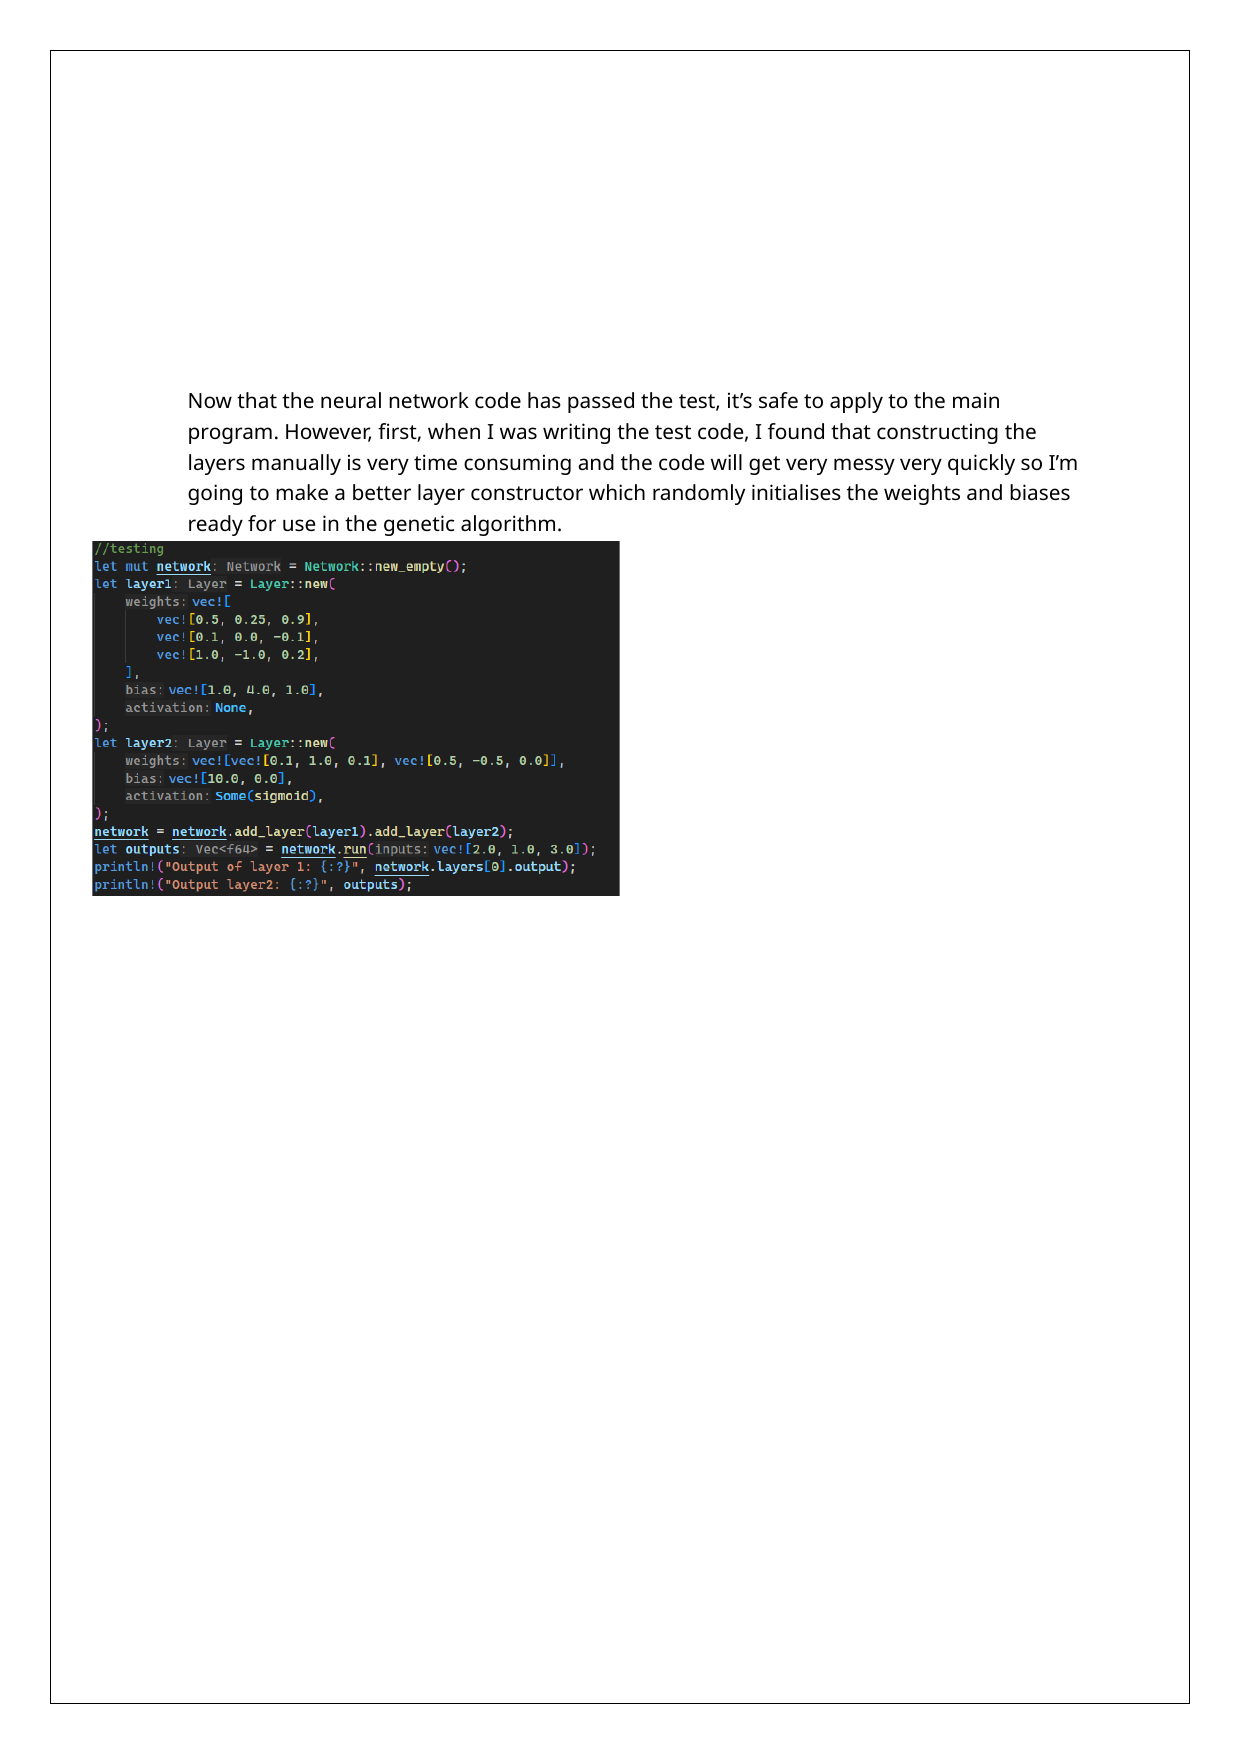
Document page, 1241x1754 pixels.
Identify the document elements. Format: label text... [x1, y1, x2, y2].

text Now that the neural network code has passed the test, it’s safe to apply to the main program. However, first, when I was writing the test code, I found that constructing the layers manually is very time consuming and the code will get very messy very quickly so I’m going to make a better layer constructor which randomly initialises the weights and biases ready for use in the genetic algorithm. [187, 386, 1090, 537]
picture [91, 541, 620, 894]
